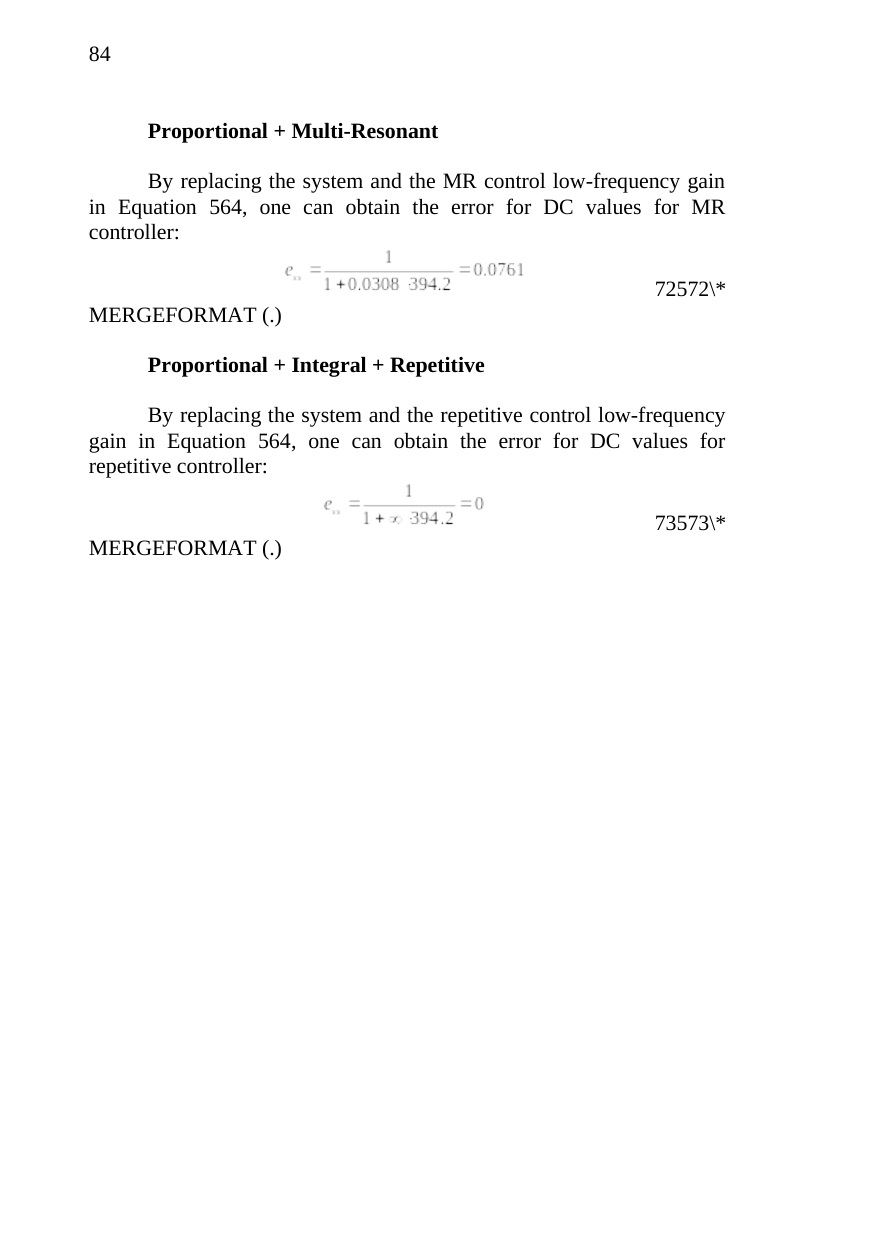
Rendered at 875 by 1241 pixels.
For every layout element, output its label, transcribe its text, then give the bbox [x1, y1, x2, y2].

text Proportional + Integral + Repetitive [89, 352, 726, 377]
text By replacing the system and the repetitive control low-frequency gain in Equation , one can obtain the error for DC values for repetitive controller: [89, 402, 726, 478]
text By replacing the system and the MR control low-frequency gain in Equation , one can obtain the error for DC values for MR controller: [89, 168, 726, 244]
text Proportional + Multi-Resonant [89, 118, 726, 143]
